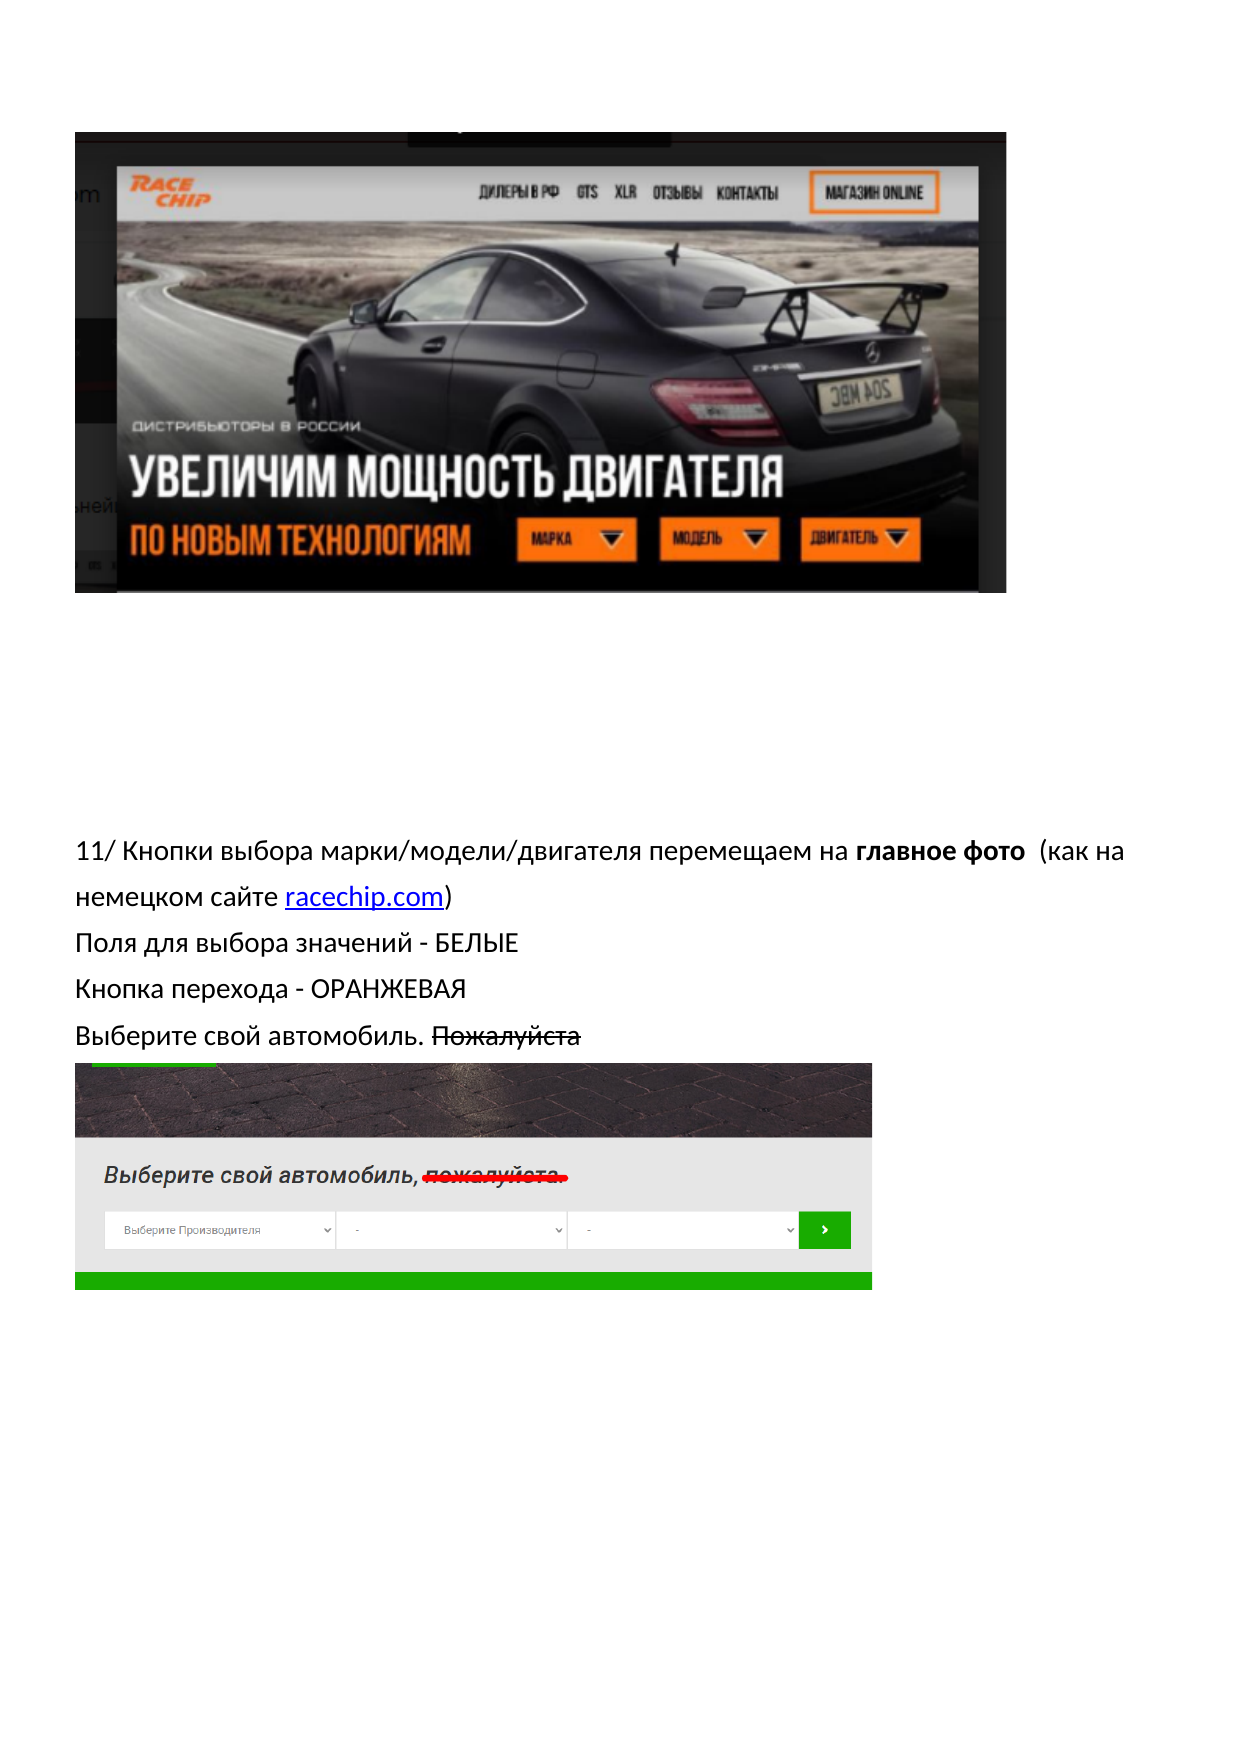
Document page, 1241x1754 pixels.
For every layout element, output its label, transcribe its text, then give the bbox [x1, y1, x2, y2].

picture [75, 1063, 873, 1290]
text Выберите свой автомобиль. Пожалуйста [75, 1017, 1184, 1052]
picture [75, 132, 1007, 593]
text Кнопка перехода - ОРАНЖЕВАЯ [75, 971, 1184, 1006]
text 11/ Кнопки выбора марки/модели/двигателя перемещаем на главное фото (как на немецком сайте racechip.com) Поля для выбора значений - БЕЛЫЕ [75, 832, 1184, 960]
